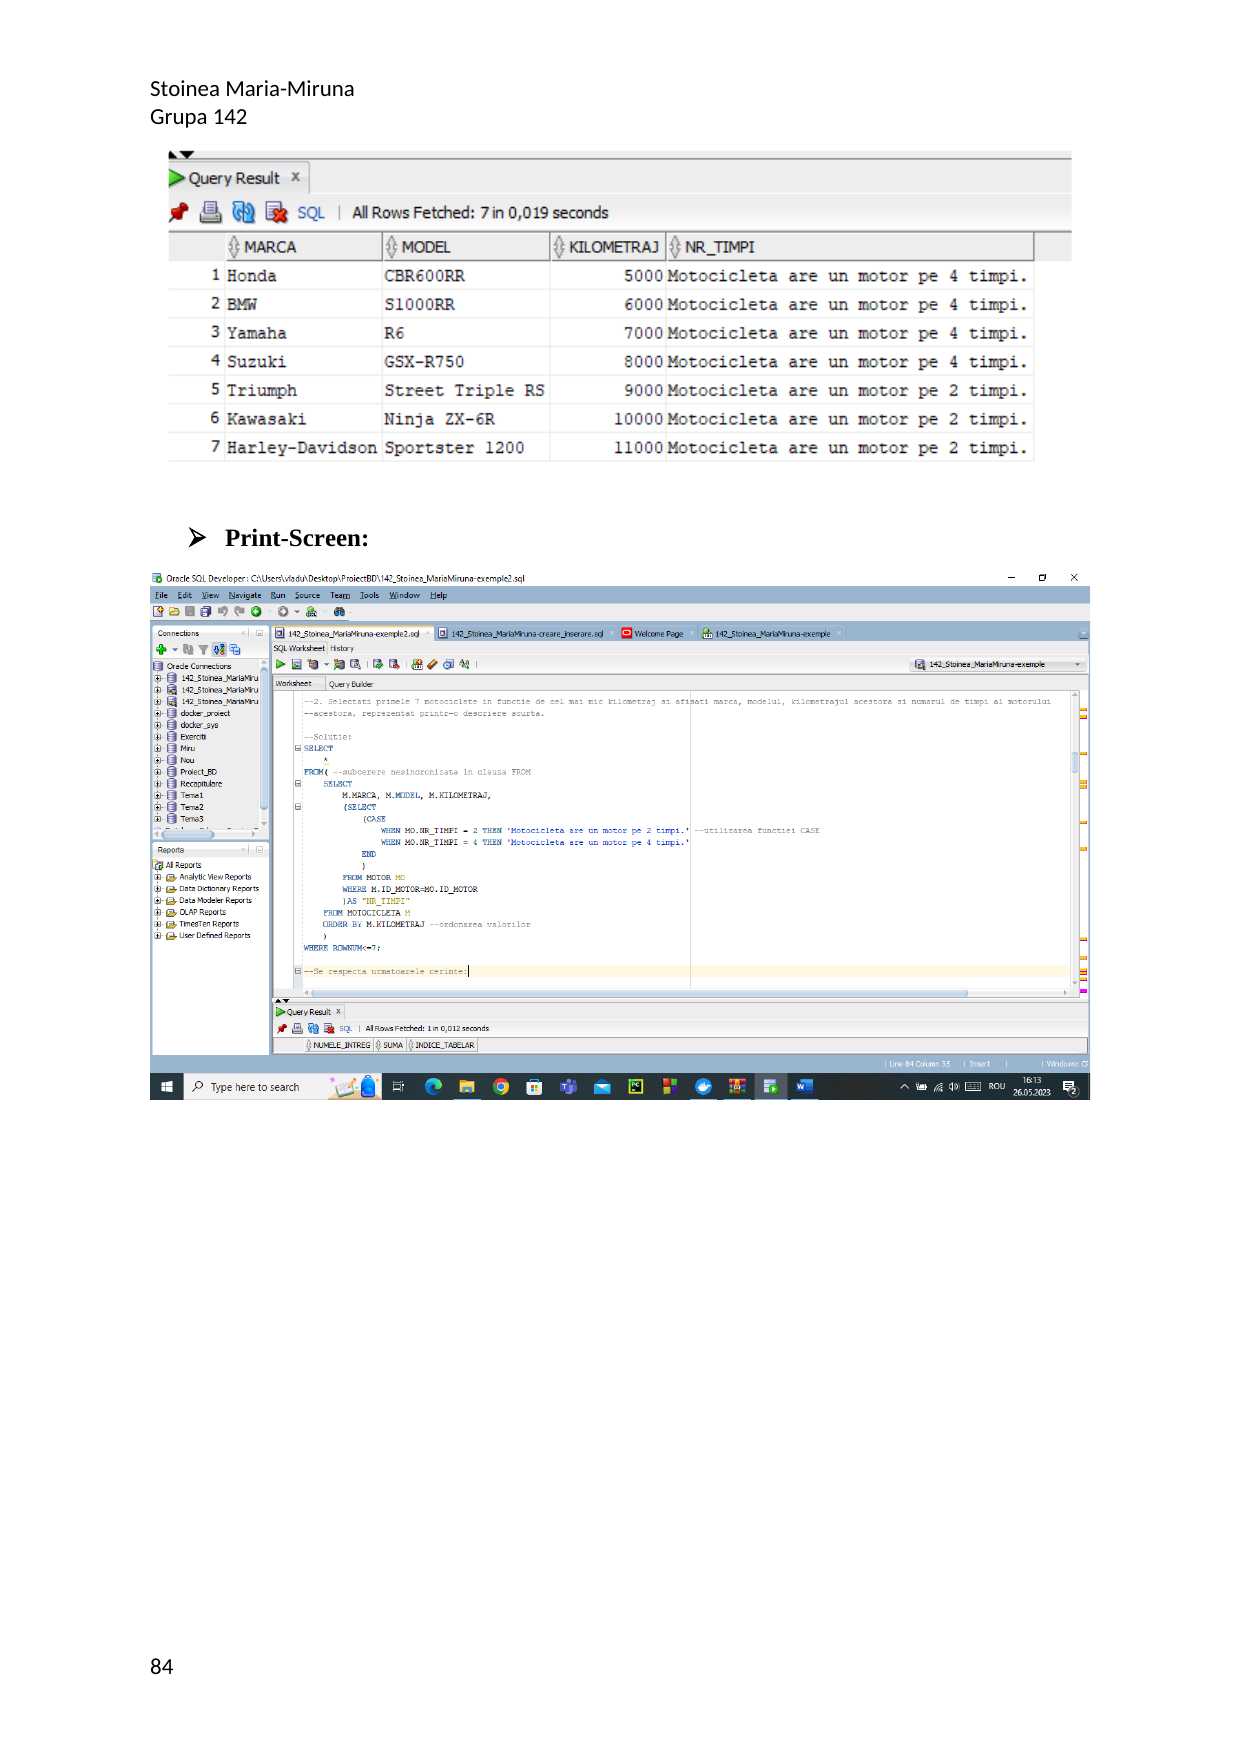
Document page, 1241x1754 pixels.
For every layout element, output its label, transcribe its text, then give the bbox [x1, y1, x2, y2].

picture [150, 570, 1091, 1100]
picture [168, 150, 1072, 504]
list Print-Screen: [187, 523, 1090, 552]
